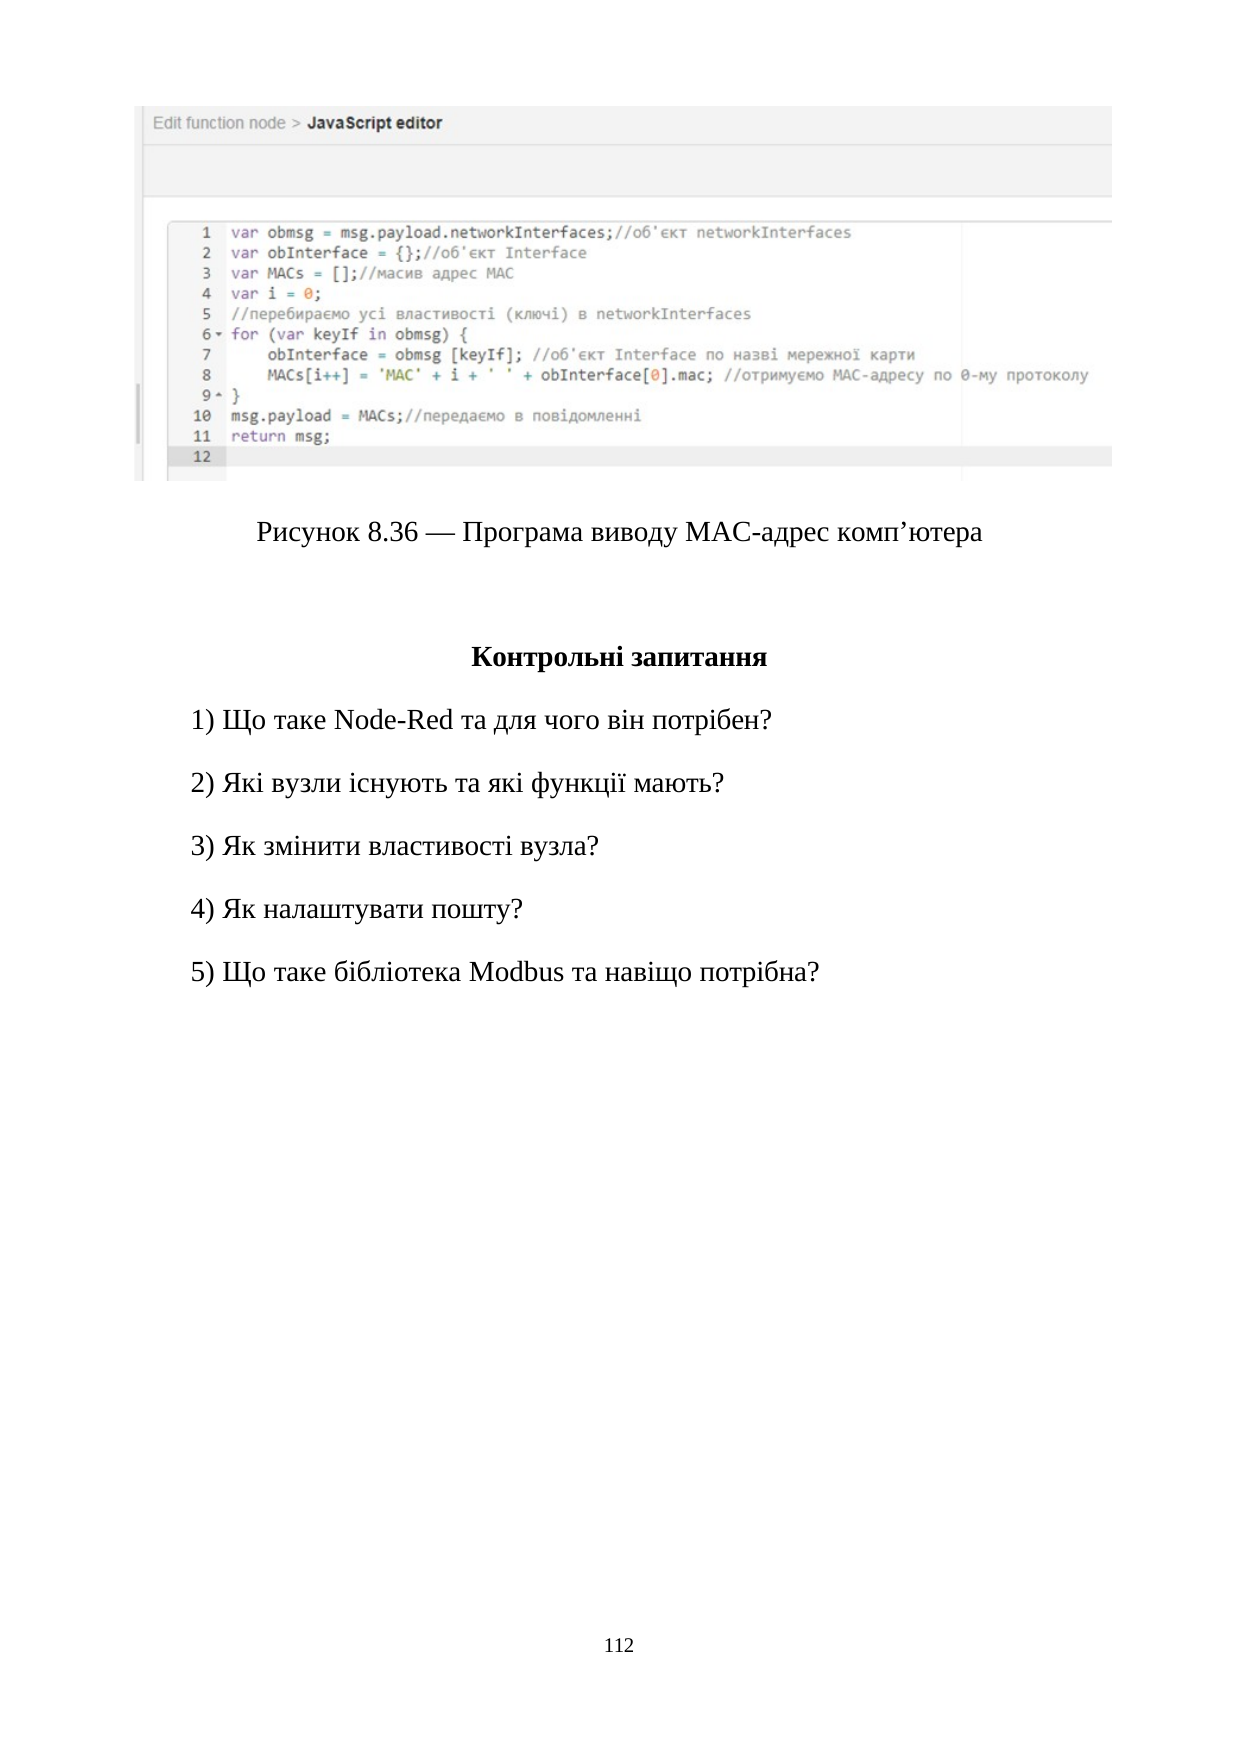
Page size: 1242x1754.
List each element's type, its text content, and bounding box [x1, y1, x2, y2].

list Як налаштувати пошту? [190, 891, 1242, 924]
text Рисунок 8.36 — Програма виводу MAC-адрес комп’ютера [119, 514, 1120, 547]
list Що таке Node-Red та для чого він потрібен? [190, 702, 1242, 736]
list Що таке бібліотека Modbus та навіщо потрібна? [190, 954, 1242, 987]
subtitle Контрольні запитання [119, 639, 1120, 673]
list Як змінити властивості вузла? [190, 828, 1242, 862]
list Які вузли існують та які функції мають? [190, 765, 1242, 799]
picture [134, 106, 1112, 481]
